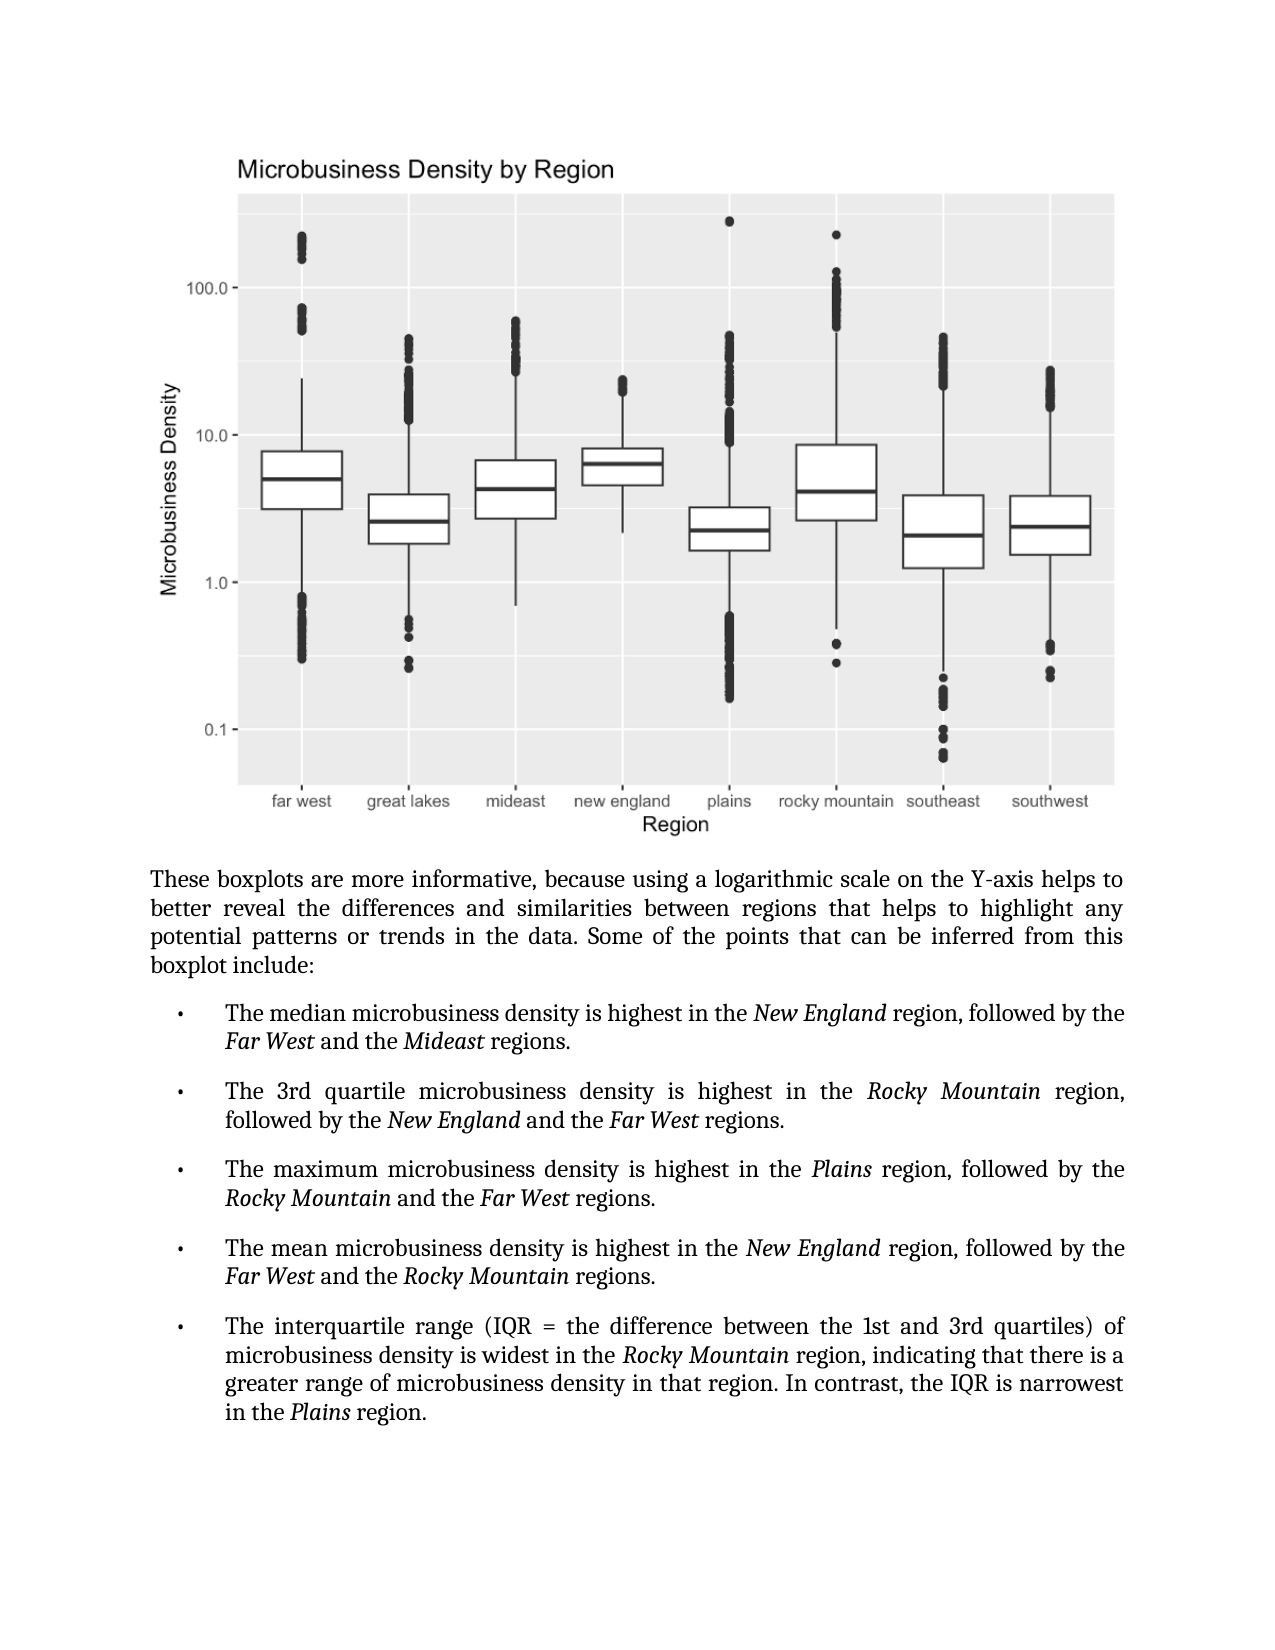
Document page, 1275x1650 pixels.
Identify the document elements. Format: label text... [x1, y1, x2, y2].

list The 3rd quartile microbusiness density is highest in the Rocky Mountain region, followed by the New England and the Far West regions. [175, 1077, 1125, 1134]
list The interquartile range (IQR = the difference between the 1st and 3rd quartiles) of microbusiness density is widest in the Rocky Mountain region, indicating that there is a greater range of microbusiness density in that region. In contrast, the IQR is narrowest in the Plains region. [175, 1312, 1125, 1427]
picture [150, 150, 1125, 846]
text These boxplots are more informative, because using a logarithmic scale on the Y-axis helps to better reveal the differences and similarities between regions that helps to highlight any potential patterns or trends in the data. Some of the points that can be inferred from this boxplot include: [150, 865, 1125, 980]
list The maximum microbusiness density is highest in the Plains region, followed by the Rocky Mountain and the Far West regions. [175, 1155, 1125, 1213]
list The median microbusiness density is highest in the New England region, followed by the Far West and the Mideast regions. [175, 998, 1125, 1056]
list The mean microbusiness density is highest in the New England region, followed by the Far West and the Rocky Mountain regions. [175, 1233, 1125, 1291]
